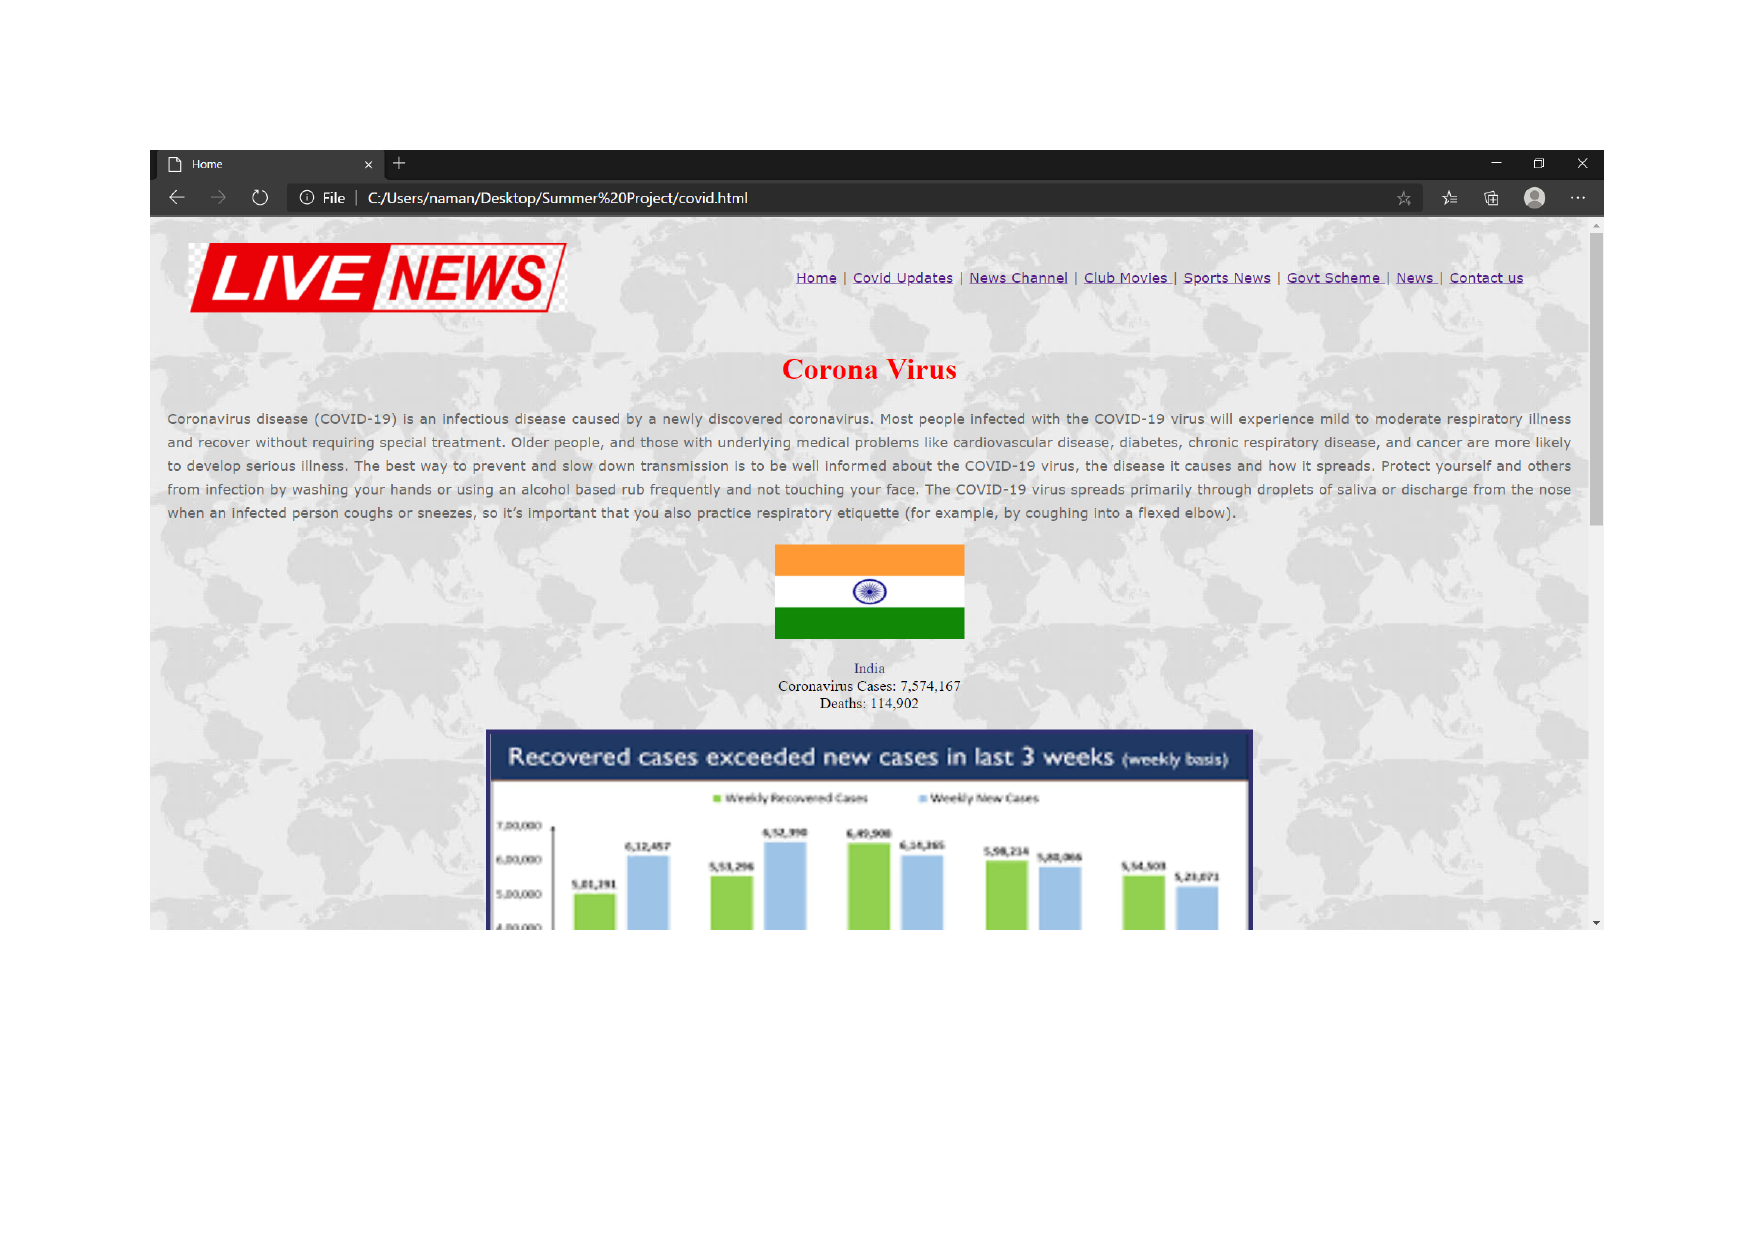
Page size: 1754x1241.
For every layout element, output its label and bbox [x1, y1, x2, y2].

picture [150, 150, 1604, 930]
